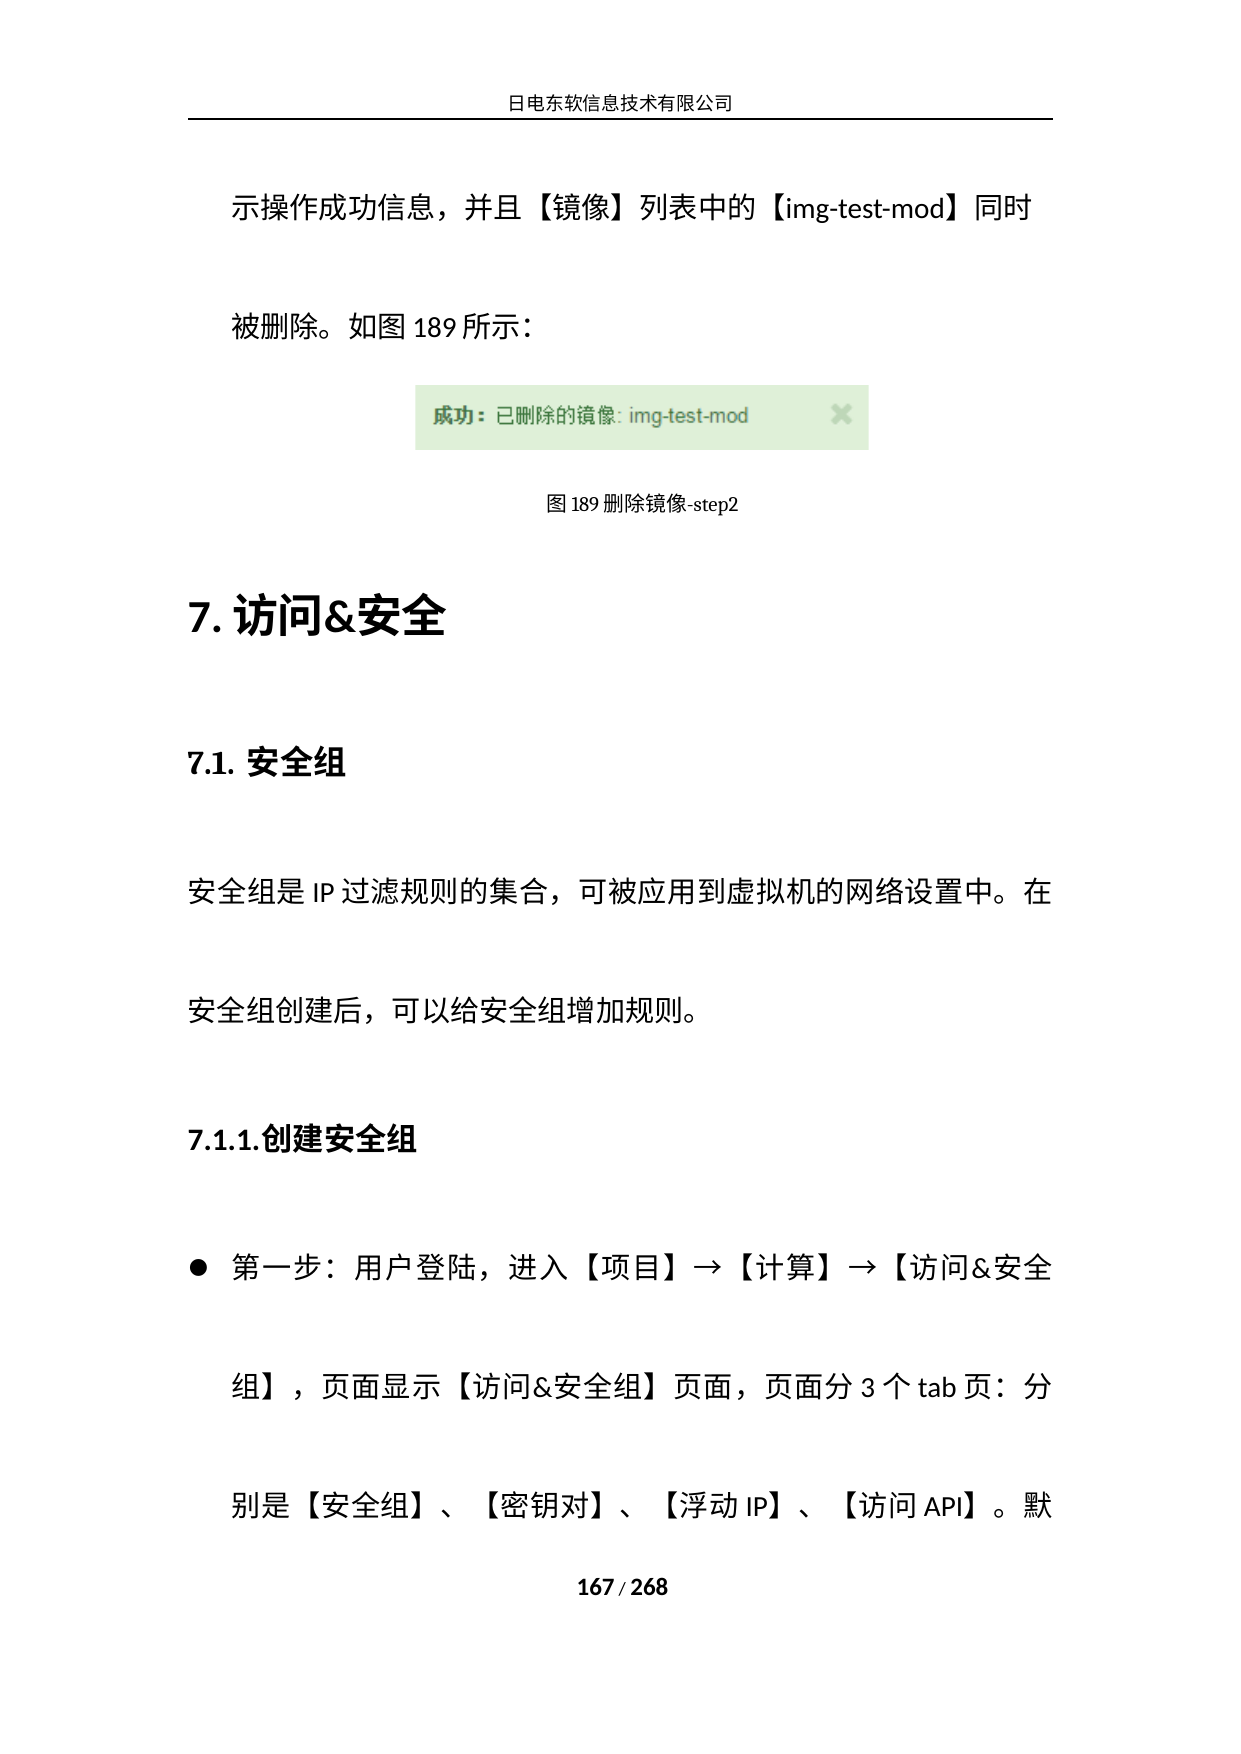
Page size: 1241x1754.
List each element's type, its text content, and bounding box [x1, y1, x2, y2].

subtitle 创建安全组 [187, 1097, 1053, 1176]
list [187, 1226, 1053, 1544]
subtitle 安全组 [187, 720, 1053, 799]
text 安全组是IP过滤规则的集合，可被应用到虚拟机的网络设置中。在安全组创建后，可以给安全组增加规则。 [187, 850, 1053, 1049]
text 图 189删除镜像-step2 [231, 483, 1053, 522]
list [187, 166, 1053, 364]
picture [415, 385, 869, 450]
subtitle 访问&安全 [187, 573, 1053, 652]
